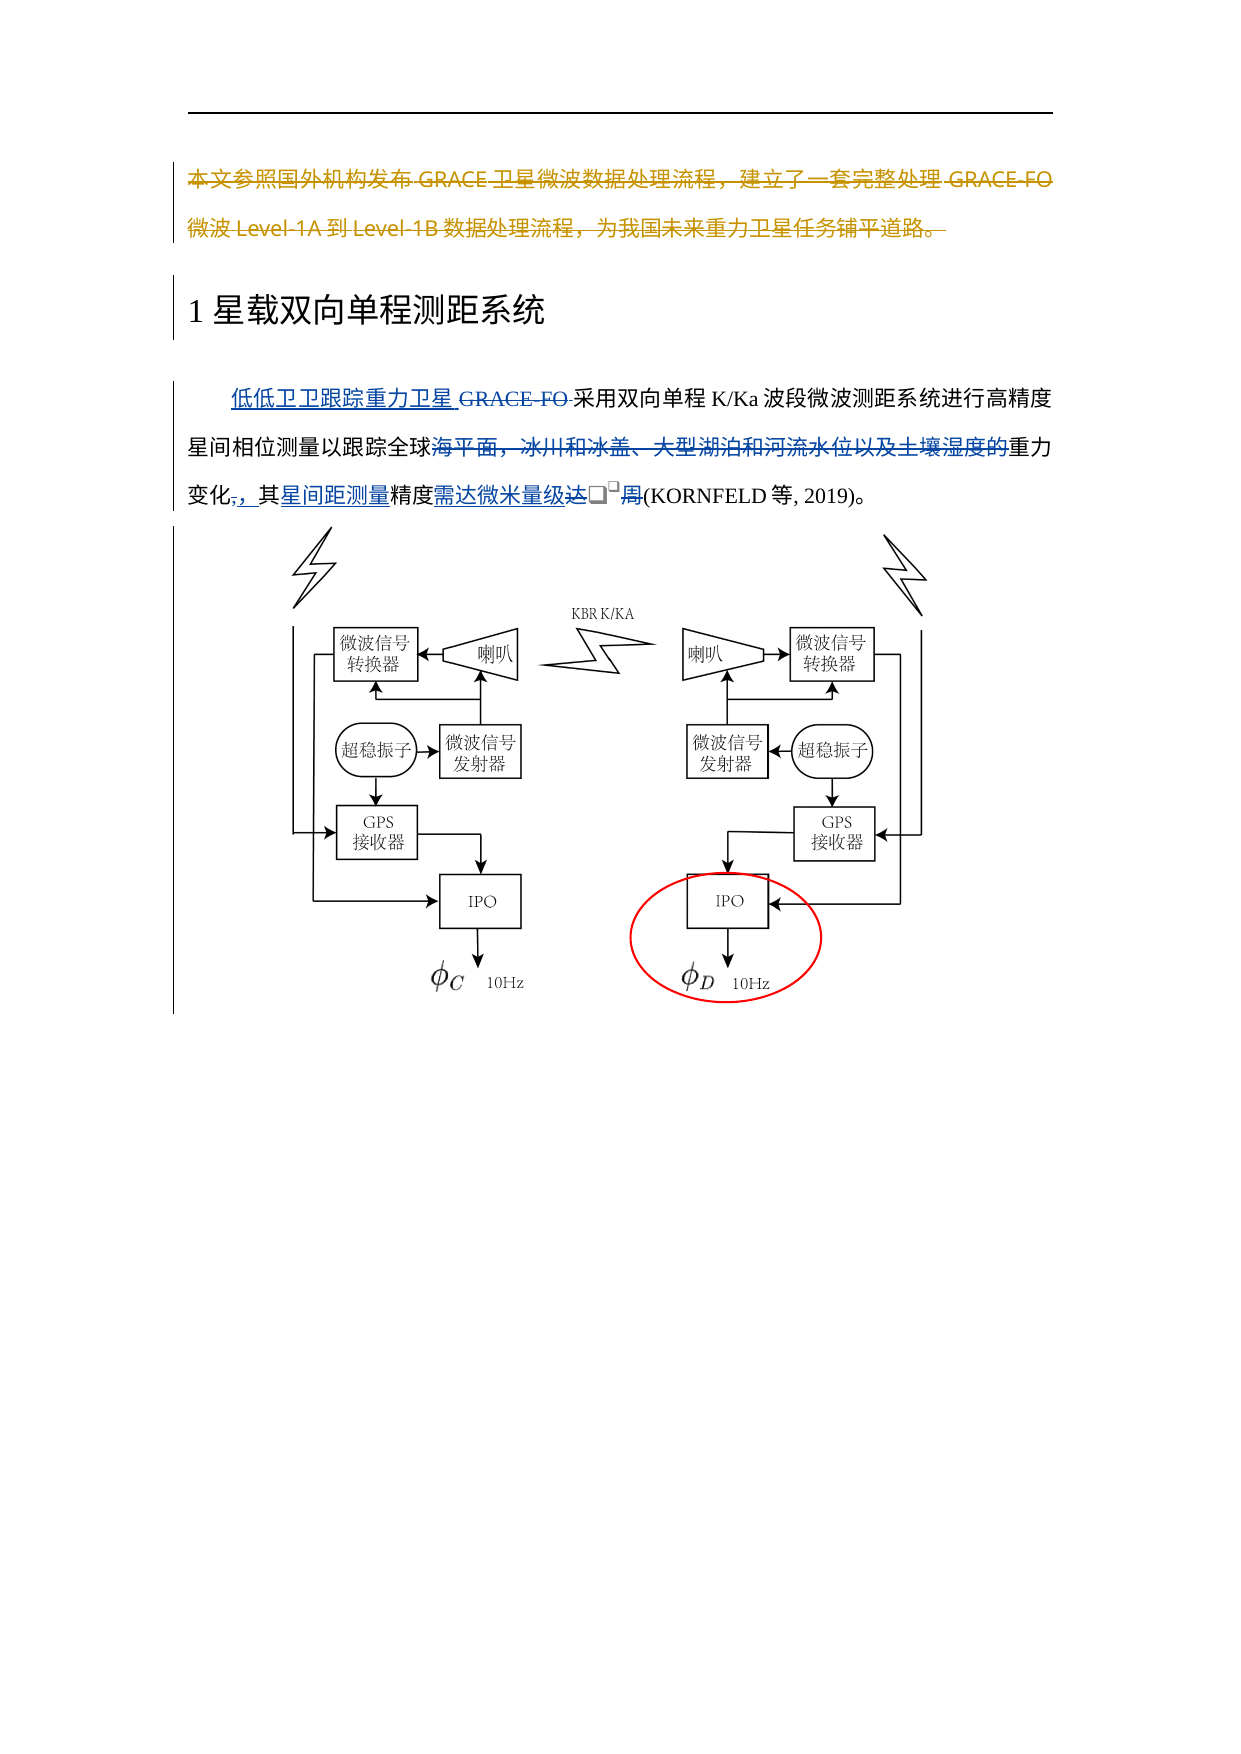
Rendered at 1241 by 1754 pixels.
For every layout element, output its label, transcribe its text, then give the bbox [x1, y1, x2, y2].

picture [632, 874, 820, 1001]
text 1 星载双向单程测距系统 [187, 275, 1031, 340]
picture [291, 526, 928, 1003]
text 采用双向单程K/Ka波段微波测距系统进行高精度星间相位测量以跟踪全球重力变化其精度(KORNFELD等, 2019)。 [187, 381, 1053, 511]
